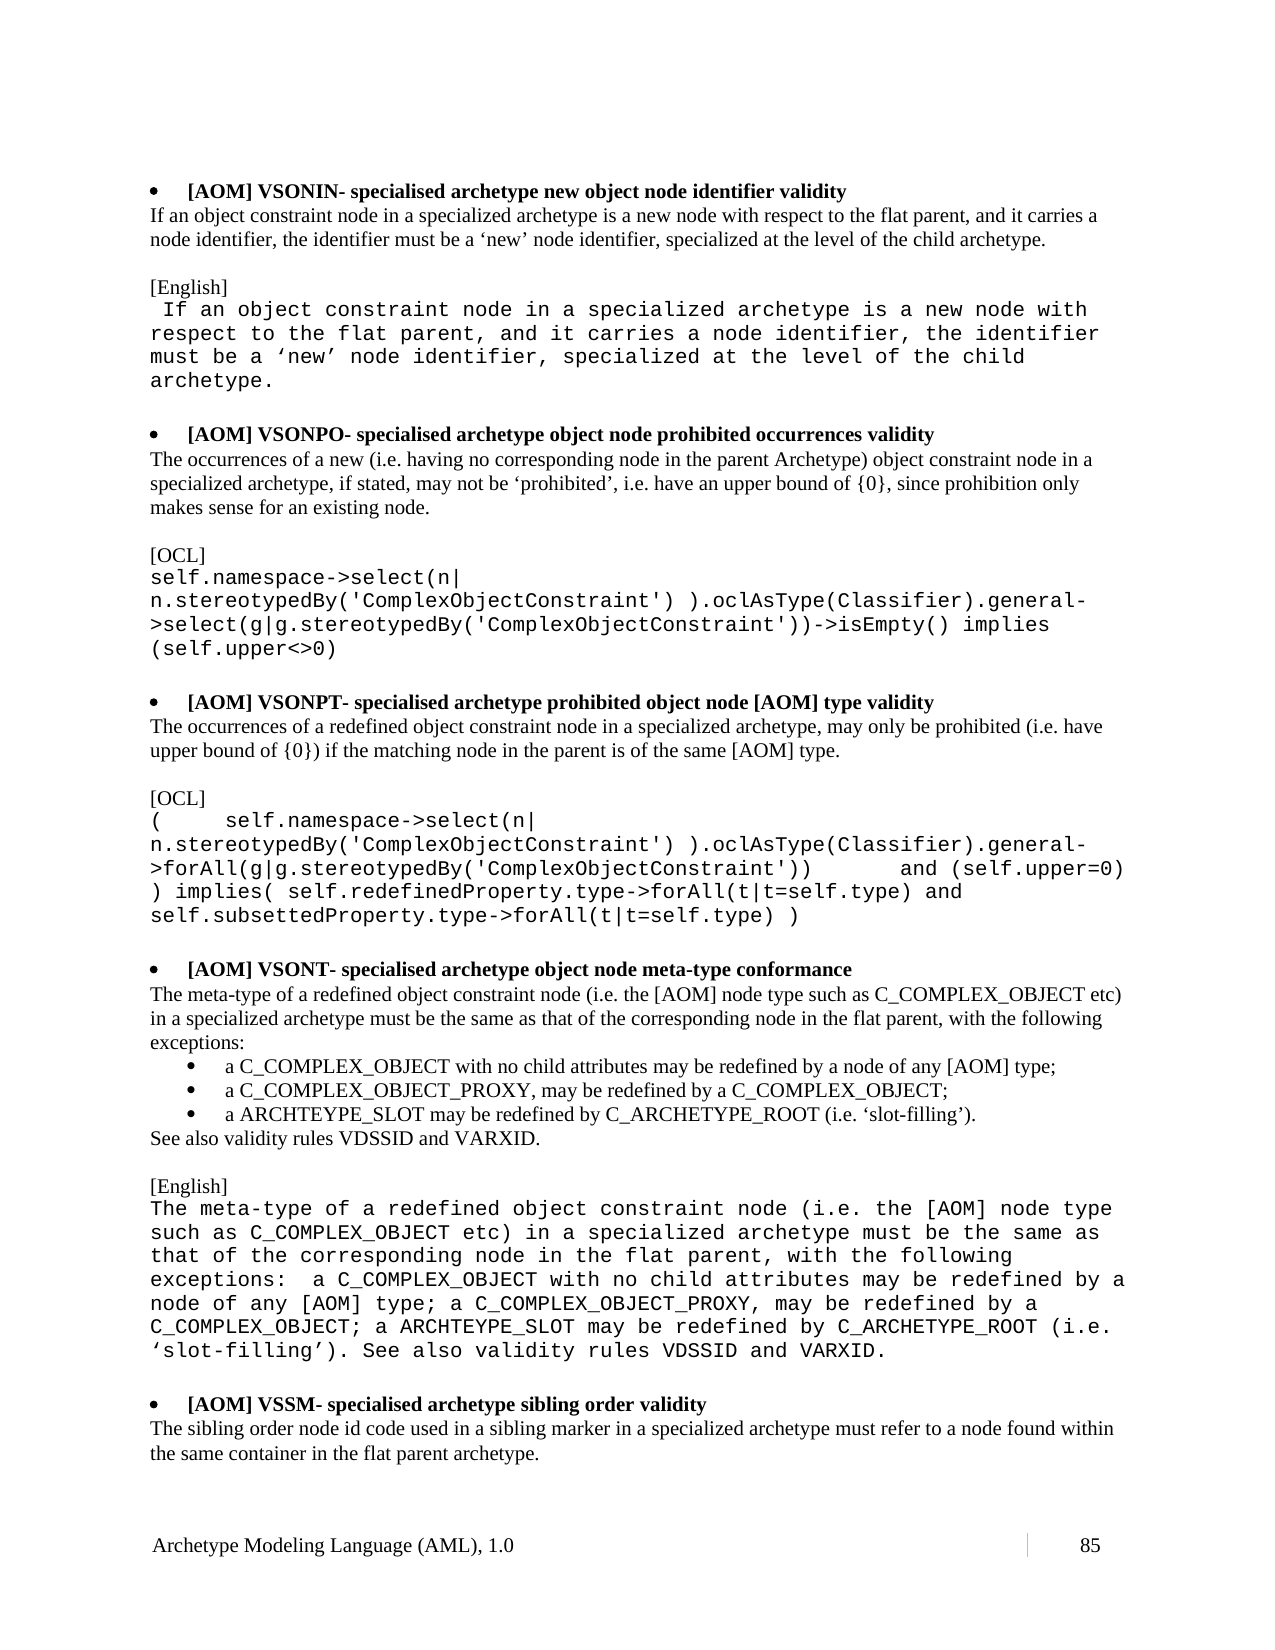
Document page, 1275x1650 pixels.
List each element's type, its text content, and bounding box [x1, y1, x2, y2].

text If an object constraint node in a specialized archetype is a new node with respect to the flat parent, and it carries a node identifier, the identifier must be a ‘new’ node identifier, specialized at the level of the child archetype. [150, 203, 1125, 251]
list [AOM] VSONPT- specialised archetype prohibited object node [AOM] type validity [150, 690, 1125, 714]
text [English] [150, 275, 1125, 299]
text ( self.namespace->select(n|n.stereotypedBy('ComplexObjectConstraint') ).oclAsType(Classifier).general->forAll(g|g.stereotypedBy('ComplexObjectConstraint')) and (self.upper=0) ) implies( self.redefinedProperty.type->forAll(t|t=self.type) and self.subsettedProperty.type->forAll(t|t=self.type) ) [150, 810, 1125, 929]
list [AOM] VSSM- specialised archetype sibling order validity [150, 1392, 1125, 1416]
text The meta-type of a redefined object constraint node (i.e. the [AOM] node type such as C_COMPLEX_OBJECT etc) in a specialized archetype must be the same as that of the corresponding node in the flat parent, with the following exceptions: [150, 981, 1125, 1054]
list [AOM] VSONIN- specialised archetype new object node identifier validity [150, 179, 1125, 203]
text The occurrences of a redefined object constraint node in a specialized archetype, may only be prohibited (i.e. have upper bound of {0}) if the matching node in the parent is of the same [AOM] type. [150, 714, 1125, 762]
list a C_COMPLEX_OBJECT with no child attributes may be redefined by a node of any [AOM] type; [187, 1054, 1125, 1078]
text The meta-type of a redefined object constraint node (i.e. the [AOM] node type such as C_COMPLEX_OBJECT etc) in a specialized archetype must be the same as that of the corresponding node in the flat parent, with the following exceptions: a C_COMPLEX_OBJECT with no child attributes may be redefined by a node of any [AOM] type; a C_COMPLEX_OBJECT_PROXY, may be redefined by a C_COMPLEX_OBJECT; a ARCHTEYPE_SLOT may be redefined by C_ARCHETYPE_ROOT (i.e. ‘slot-filling’). See also validity rules VDSSID and VARXID. [150, 1198, 1125, 1363]
text If an object constraint node in a specialized archetype is a new node with respect to the flat parent, and it carries a node identifier, the identifier must be a ‘new’ node identifier, specialized at the level of the child archetype. [150, 299, 1125, 394]
text The occurrences of a new (i.e. having no corresponding node in the parent Archetype) object constraint node in a specialized archetype, if stated, may not be ‘prohibited’, i.e. have an upper bound of {0}, since prohibition only makes sense for an existing node. [150, 446, 1125, 519]
list [AOM] VSONPO- specialised archetype object node prohibited occurrences validity [150, 422, 1125, 446]
text [English] [150, 1174, 1125, 1198]
text [OCL] [150, 786, 1125, 810]
text See also validity rules VDSSID and VARXID. [150, 1126, 1125, 1150]
list a C_COMPLEX_OBJECT_PROXY, may be redefined by a C_COMPLEX_OBJECT; [187, 1078, 1125, 1102]
list a ARCHTEYPE_SLOT may be redefined by C_ARCHETYPE_ROOT (i.e. ‘slot-filling’). [187, 1102, 1125, 1126]
text self.namespace->select(n|n.stereotypedBy('ComplexObjectConstraint') ).oclAsType(Classifier).general->select(g|g.stereotypedBy('ComplexObjectConstraint'))->isEmpty() implies (self.upper<>0) [150, 567, 1125, 661]
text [150, 1416, 1125, 1464]
text [OCL] [150, 543, 1125, 567]
list [AOM] VSONT- specialised archetype object node meta-type conformance [150, 957, 1125, 981]
